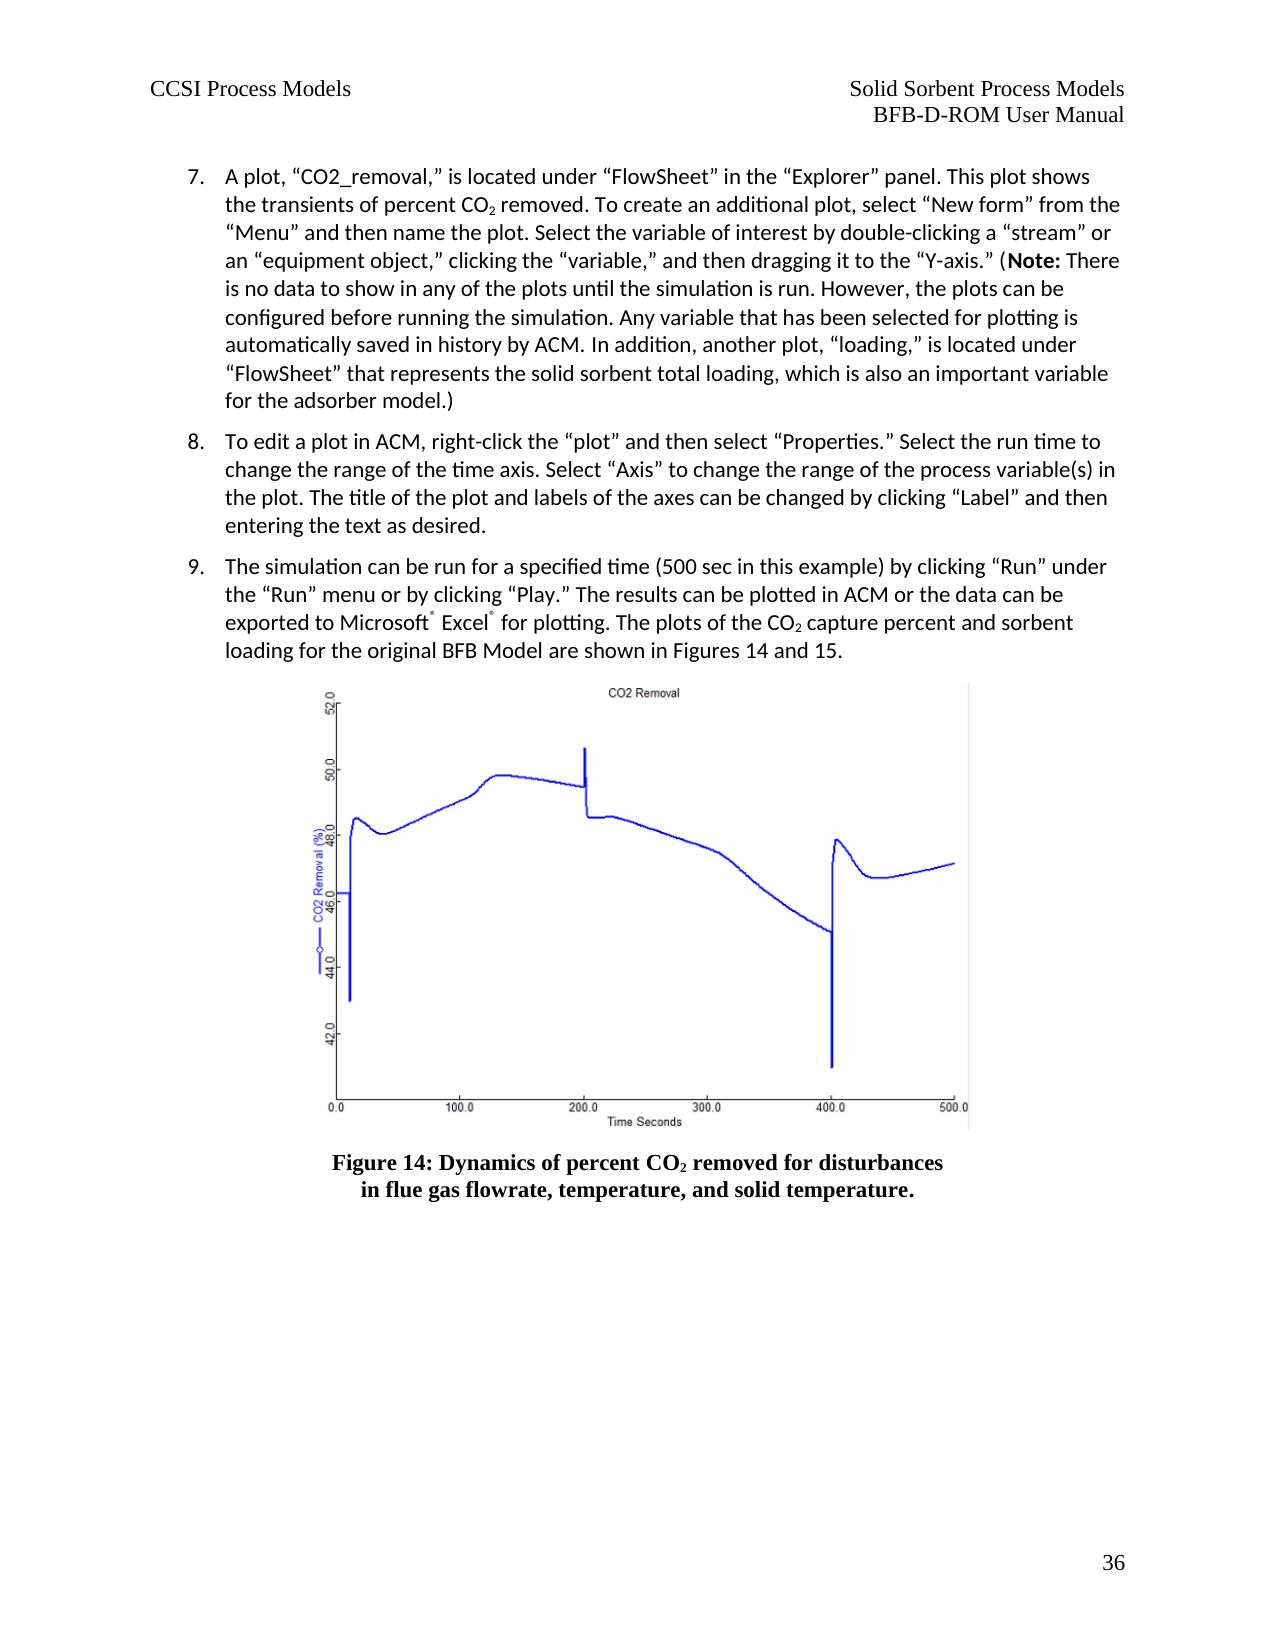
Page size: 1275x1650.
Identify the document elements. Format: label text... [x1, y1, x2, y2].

list A plot, “CO2_removal,” is located under “FlowSheet” in the “Explorer” panel. This plot shows the transients of percent CO2 removed. To create an additional plot, select “New form” from the “Menu” and then name the plot. Select the variable of interest by double-clicking a “stream” or an “equipment object,” clicking the “variable,” and then dragging it to the “Y-axis.” (Note: There is no data to show in any of the plots until the simulation is run. However, the plots can be configured before running the simulation. Any variable that has been selected for plotting is automatically saved in history by ACM. In addition, another plot, “loading,” is located under “FlowSheet” that represents the solid sorbent total loading, which is also an important variable for the adsorber model.) [187, 162, 1125, 415]
picture [304, 682, 971, 1131]
text Figure 14: Dynamics of percent CO2 removed for disturbances in flue gas flowrate, temperature, and solid temperature. [150, 1149, 1125, 1202]
list To edit a plot in ACM, right-click the “plot” and then select “Properties.” Select the run time to change the range of the time axis. Select “Axis” to change the range of the process variable(s) in the plot. The title of the plot and labels of the axes can be changed by clicking “Label” and then entering the text as desired. [187, 427, 1125, 539]
list The simulation can be run for a specified time (500 sec in this example) by clicking “Run” under the “Run” menu or by clicking “Play.” The results can be plotted in ACM or the data can be exported to Microsoft® Excel® for plotting. The plots of the CO2 capture percent and sorbent loading for the original BFB Model are shown in Figures 14 and 15. [187, 552, 1125, 664]
